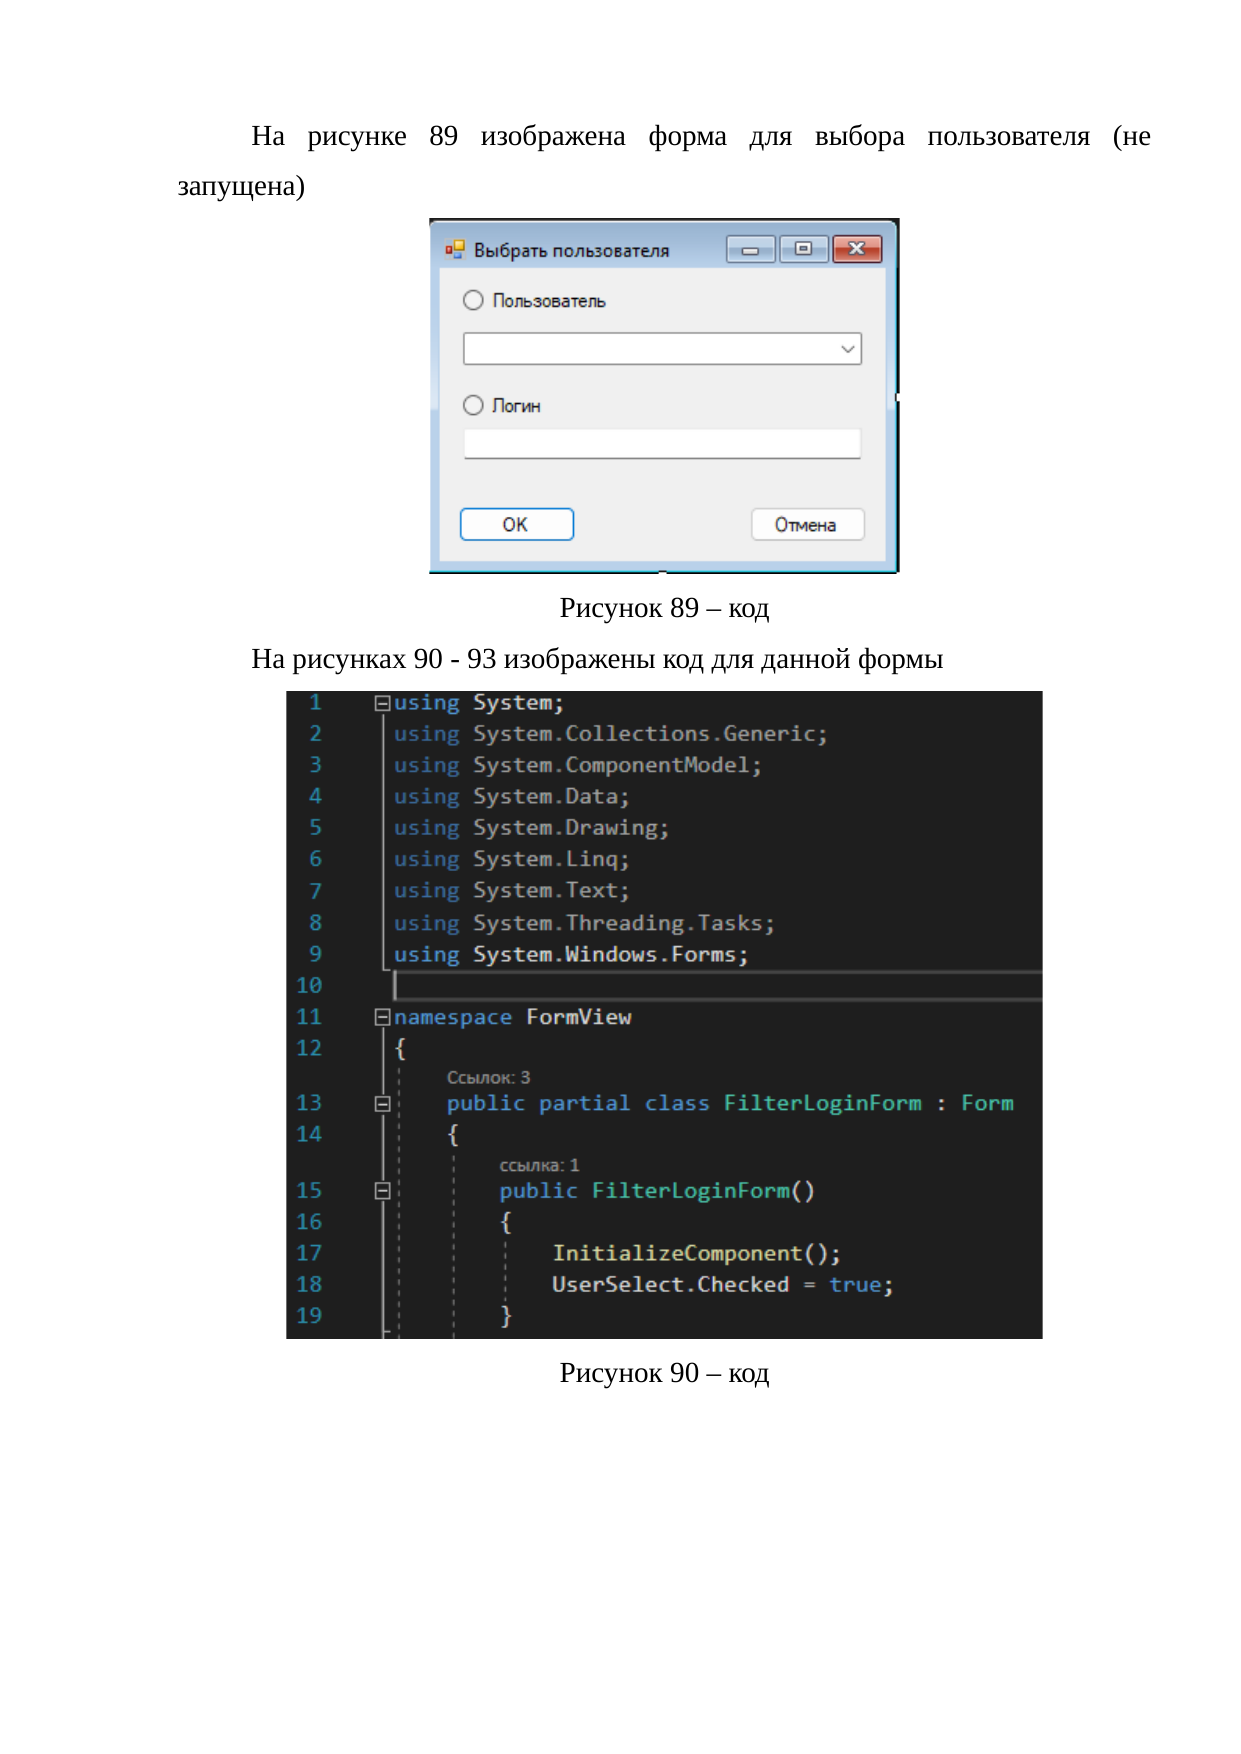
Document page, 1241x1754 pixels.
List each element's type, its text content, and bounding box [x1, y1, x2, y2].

picture [429, 218, 900, 574]
text Рисунок 90 – код [177, 1355, 1152, 1389]
text На рисунках 90 - 93 изображены код для данной формы [177, 641, 1152, 674]
text Рисунок 89 – код [177, 591, 1152, 624]
text На рисунке 89 изображена форма для выбора пользователя (не запущена) [177, 118, 1152, 202]
picture [286, 691, 1043, 1339]
